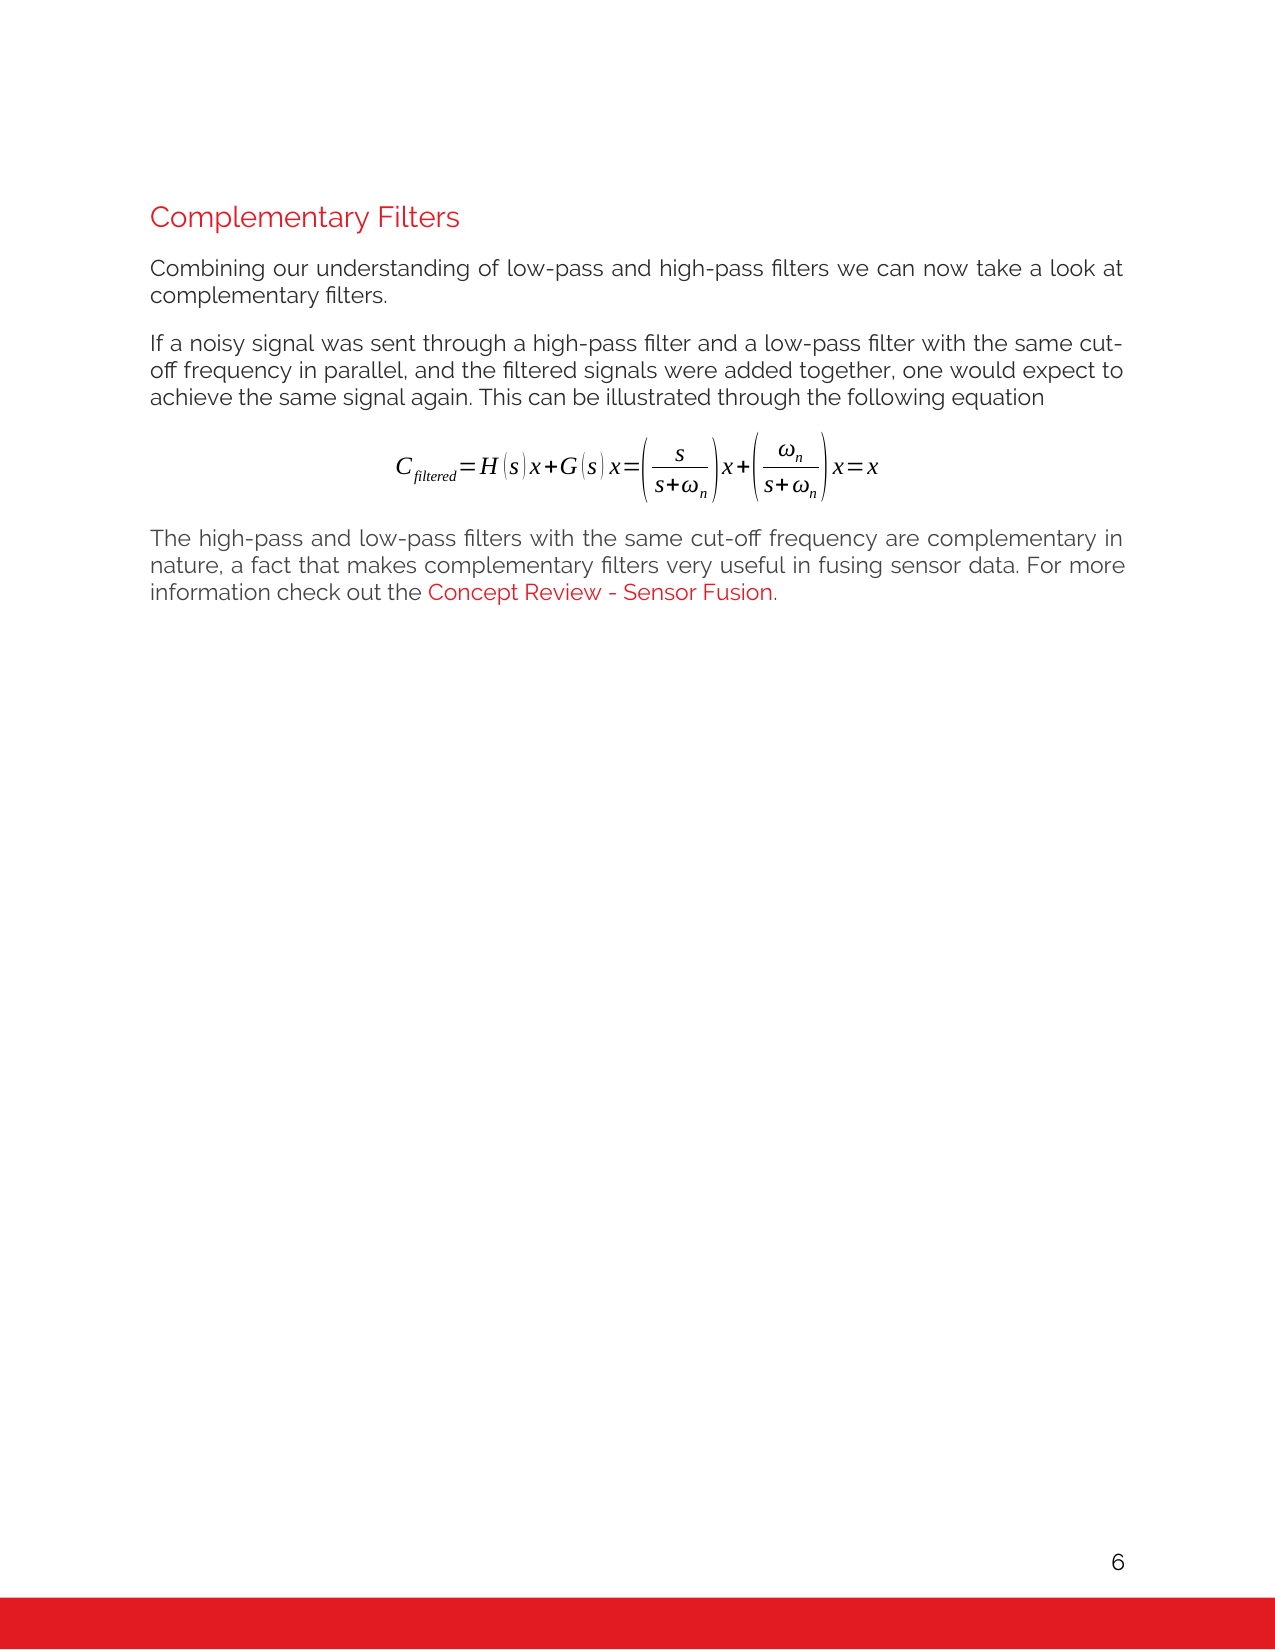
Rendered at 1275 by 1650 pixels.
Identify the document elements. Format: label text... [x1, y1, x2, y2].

subtitle Complementary Filters [150, 200, 1125, 234]
text The high-pass and low-pass filters with the same cut-off frequency are complementary in nature, a fact that makes complementary filters very useful in fusing sensor data. For more information check out the Concept Review - Sensor Fusion. [150, 525, 1125, 606]
text Combining our understanding of low-pass and high-pass filters we can now take a look at complementary filters. [150, 255, 1125, 309]
text If a noisy signal was sent through a high-pass filter and a low-pass filter with the same cut-off frequency in parallel, and the filtered signals were added together, one would expect to achieve the same signal again. This can be illustrated through the following equation [150, 330, 1125, 410]
